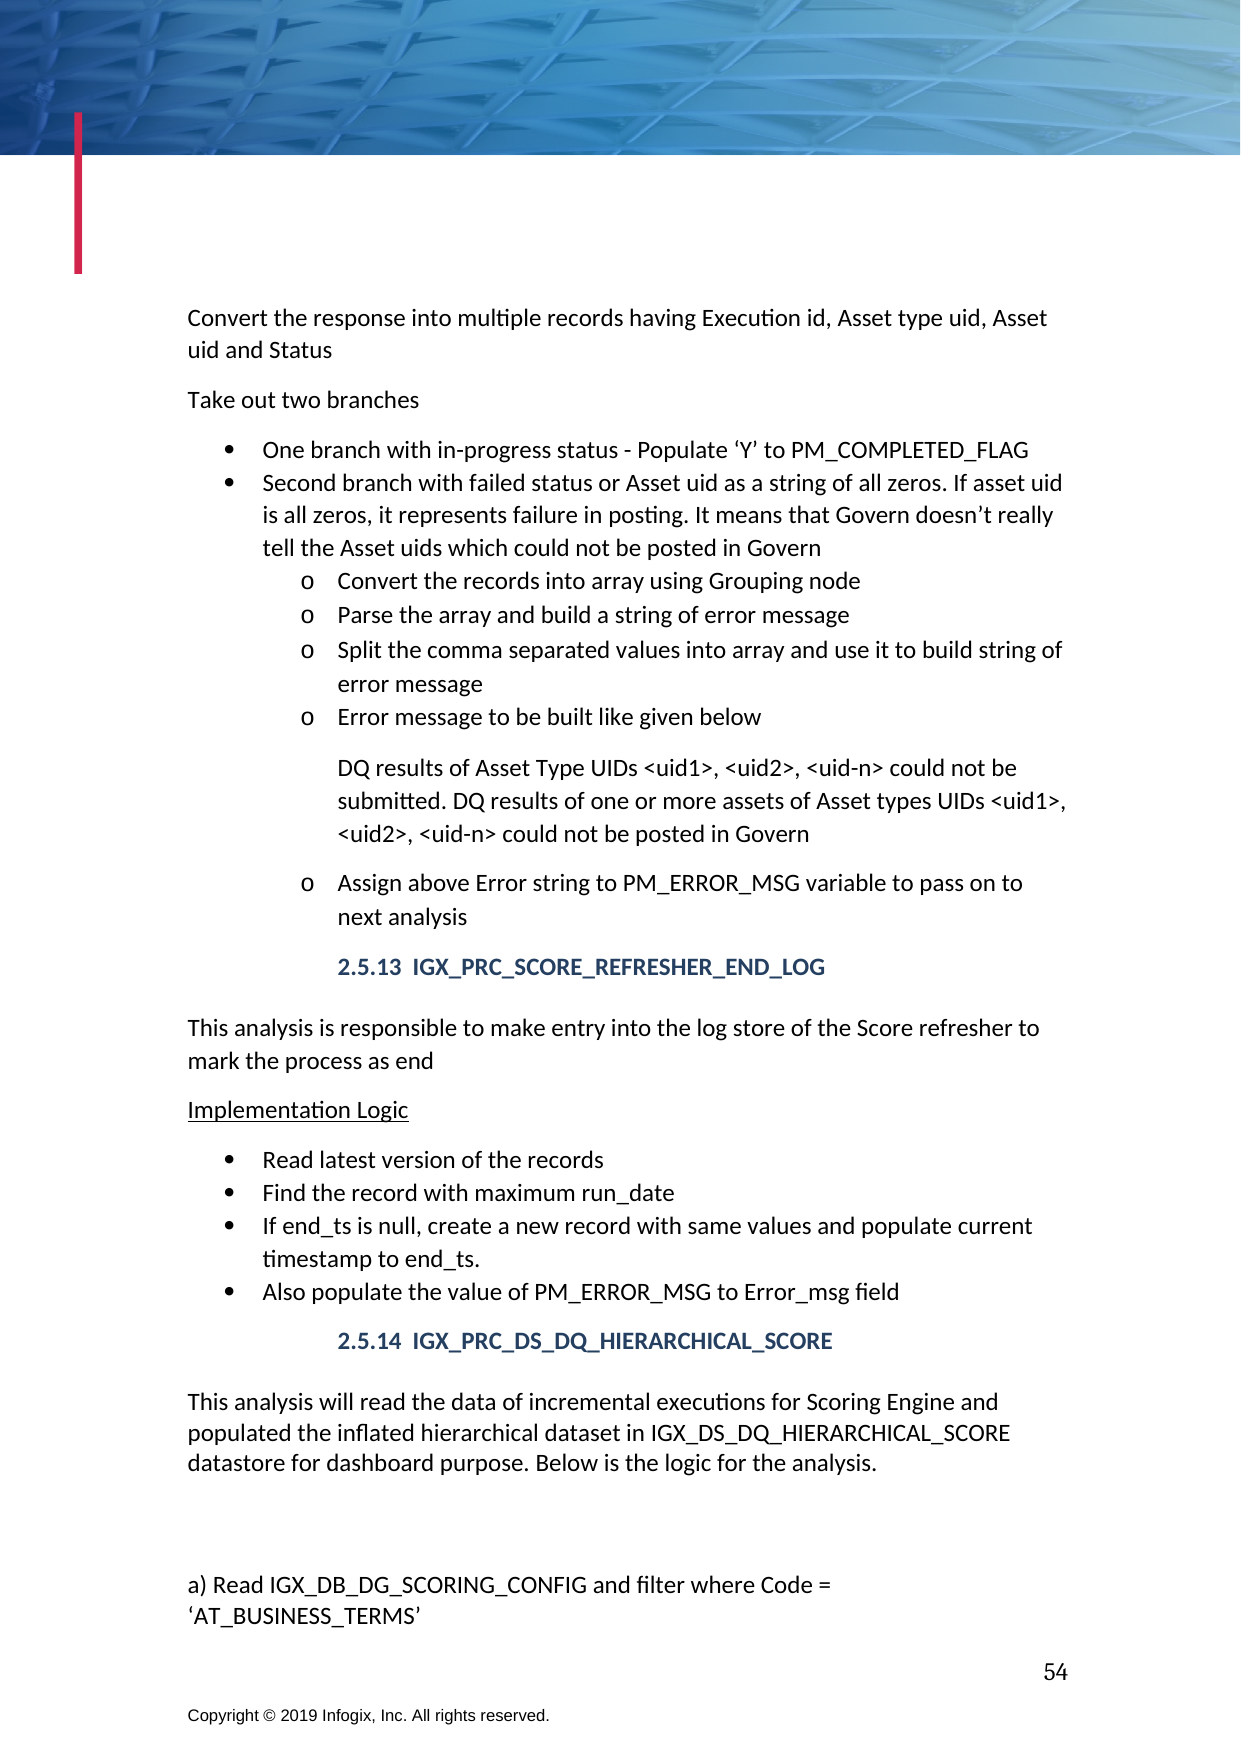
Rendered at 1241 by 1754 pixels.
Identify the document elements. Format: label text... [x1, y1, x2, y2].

list Read latest version of the records [225, 1144, 1068, 1175]
list Parse the array and build a string of error message [300, 600, 1068, 631]
text DQ results of Asset Type UIDs <uid1>, <uid2>, <uid-n> could not be submitted. DQ results of one or more assets of Asset types UIDs <uid1>, <uid2>, <uid-n> could not be posted in Govern [337, 752, 1068, 848]
text Take out two branches [187, 384, 1068, 415]
list Find the record with maximum run_date [225, 1177, 1068, 1208]
list Convert the records into array using Grouping node [300, 565, 1068, 597]
text Implementation Logic [187, 1095, 1068, 1125]
list If end_ts is null, create a new record with same values and populate current timestamp to end_ts. [225, 1210, 1068, 1273]
list Error message to be built like given below [300, 701, 1068, 733]
text a) Read IGX_DB_DG_SCORING_CONFIG and filter where Code = ‘AT_BUSINESS_TERMS’ [187, 1570, 1068, 1631]
text This analysis is responsible to make entry into the log store of the Score refresher to mark the process as end [187, 1012, 1068, 1076]
text This analysis will read the data of incremental executions for Scoring Engine and populated the inflated hierarchical dataset in IGX_DS_DQ_HIERARCHICAL_SCORE datastore for dashboard purpose. Below is the logic for the analysis. [187, 1387, 1068, 1478]
subtitle IGX_PRC_SCORE_REFRESHER_END_LOG [337, 951, 1068, 982]
list Also populate the value of PM_ERROR_MSG to Error_msg field [225, 1276, 1068, 1306]
list Second branch with failed status or Asset uid as a string of all zeros. If asset uid is all zeros, it represents failure in posting. It means that Govern doesn’t really tell the Asset uids which could not be posted in Govern [225, 467, 1068, 563]
list Split the comma separated values into array and use it to build string of error message [300, 634, 1068, 699]
picture [0, 0, 1241, 302]
subtitle IGX_PRC_DS_DQ_HIERARCHICAL_SCORE [337, 1326, 1068, 1356]
list Assign above Error string to PM_ERROR_MSG variable to pass on to next analysis [300, 867, 1068, 932]
list One branch with in-progress status - Populate ‘Y’ to PM_COMPLETED_FLAG [225, 434, 1068, 464]
text Convert the response into multiple records having Execution id, Asset type uid, Asset uid and Status [187, 302, 1068, 365]
